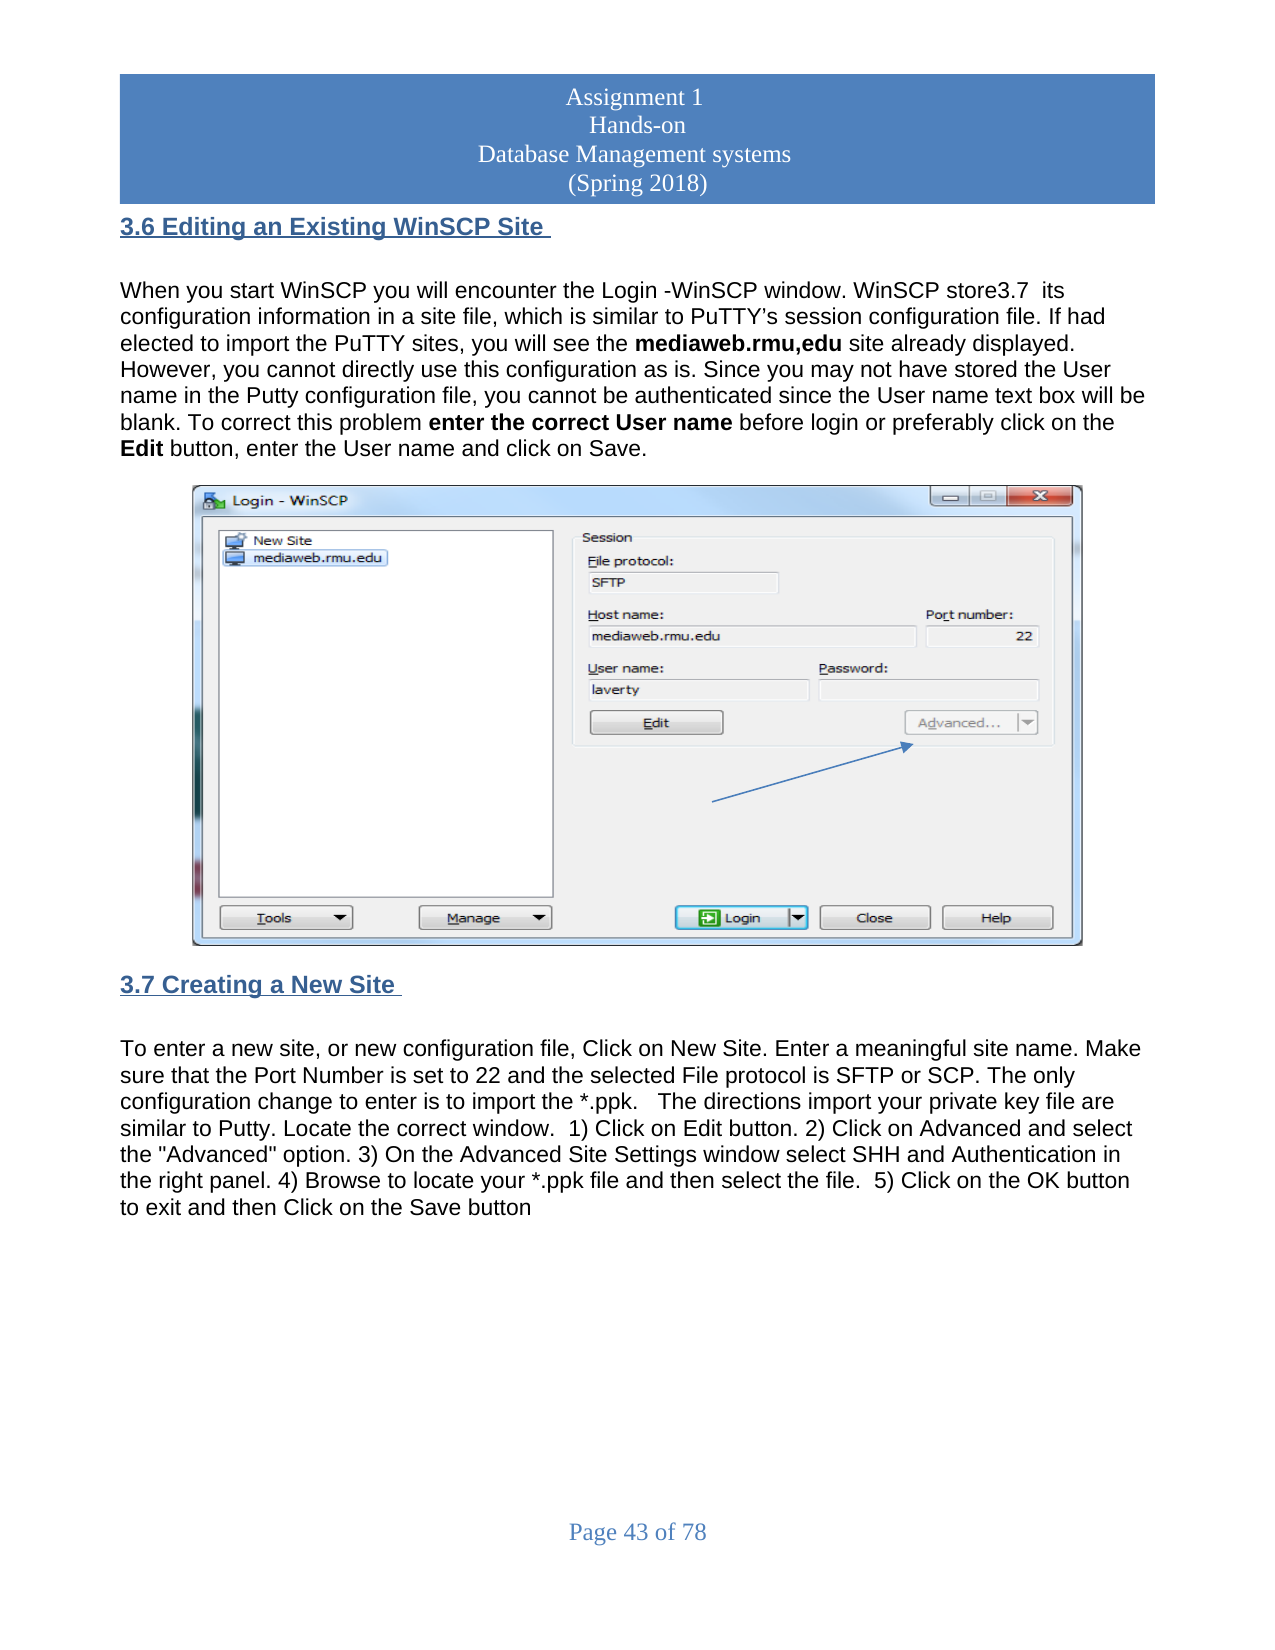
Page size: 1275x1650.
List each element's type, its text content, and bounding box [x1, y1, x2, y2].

subtitle 3.6 Editing an Existing WinSCP Site [120, 204, 1155, 240]
picture [192, 485, 1083, 946]
text To enter a new site, or new configuration file, Click on New Site. Enter a meaningful site name. Make sure that the Port Number is set to 22 and the selected File protocol is SFTP or SCP. The only configuration change to enter is to import the *.ppk. The directions import your private key file are similar to Putty. Locate the correct window. 1) Click on Edit button. 2) Click on Advanced and select the "Advanced" option. 3) On the Advanced Site Settings window select SHH and Authentication in the right panel. 4) Browse to locate your *.ppk file and then select the file. 5) Click on the OK button to exit and then Click on the Save button [120, 1035, 1155, 1220]
text When you start WinSCP you will encounter the Login -WinSCP window. WinSCP store3.7 its configuration information in a site file, which is similar to PuTTY’s session configuration file. If had elected to import the PuTTY sites, you will see the mediaweb.rmu,edu site already displayed. However, you cannot directly use this configuration as is. Since you may not have stored the User name in the Putty configuration file, you cannot be authenticated since the User name text box will be blank. To correct this problem enter the correct User name before login or preferably click on the Edit button, enter the User name and click on Save. [120, 277, 1155, 461]
subtitle 3.7 Creating a New Site [120, 970, 1155, 999]
